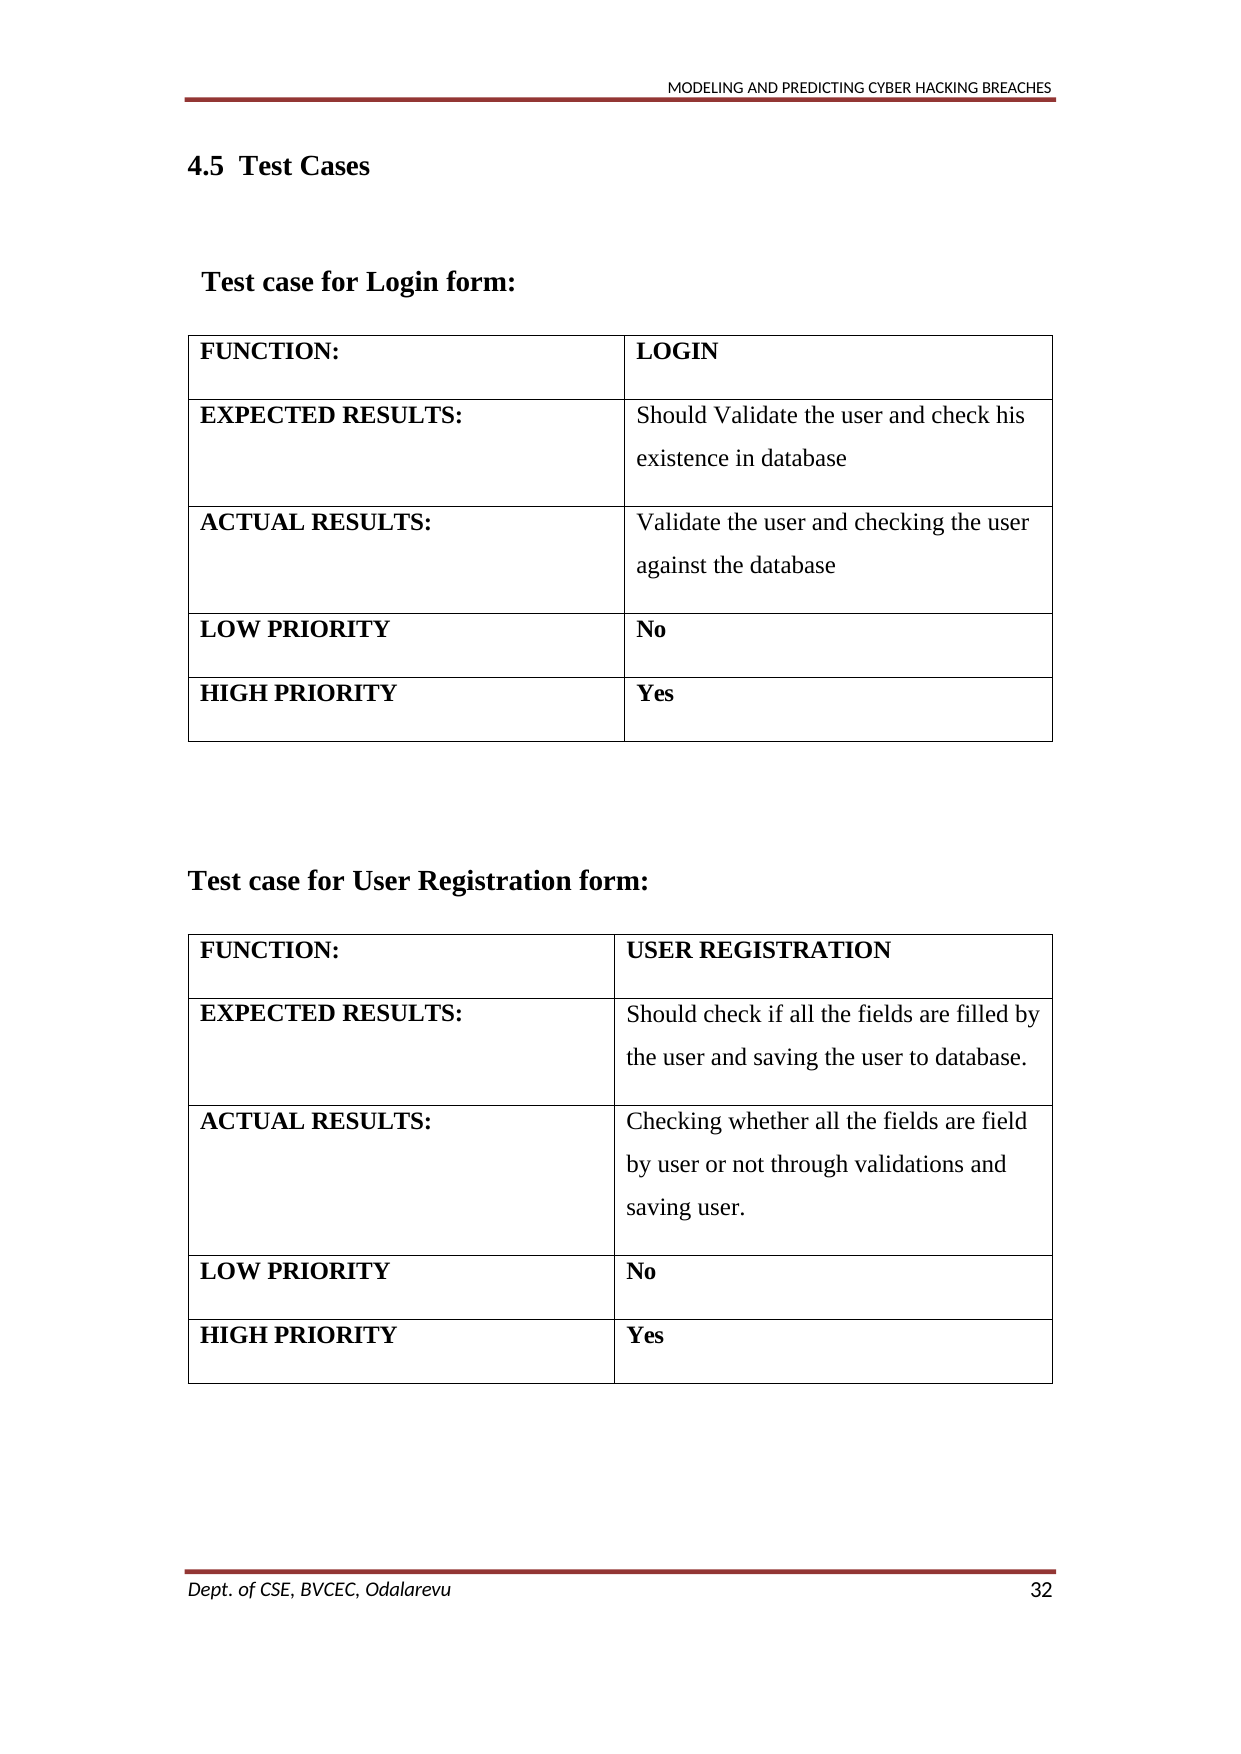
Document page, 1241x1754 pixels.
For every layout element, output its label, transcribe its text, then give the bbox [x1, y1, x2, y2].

subtitle Test Cases [187, 148, 1093, 182]
table_cell Validate the user and checking the user against the database [625, 507, 1052, 613]
table_cell HIGH PRIORITY [189, 678, 624, 741]
text Test case for Login form: [201, 264, 1093, 298]
text Test case for User Registration form: [187, 863, 1093, 897]
table_cell Yes [625, 678, 1052, 741]
table_cell ACTUAL RESULTS: [189, 1106, 614, 1255]
table_header FUNCTION: [189, 336, 624, 399]
table_cell LOW PRIORITY [189, 1256, 614, 1319]
table_cell No [625, 614, 1052, 677]
table_cell No [615, 1256, 1052, 1319]
table_cell EXPECTED RESULTS: [189, 400, 624, 506]
table_header LOGIN [625, 336, 1052, 399]
table_cell Should Validate the user and check his existence in database [625, 400, 1052, 506]
table_cell Yes [615, 1320, 1052, 1383]
table_header FUNCTION: [189, 935, 614, 998]
table_cell ACTUAL RESULTS: [189, 507, 624, 613]
table_cell HIGH PRIORITY [189, 1320, 614, 1383]
table_cell LOW PRIORITY [189, 614, 624, 677]
table_header USER REGISTRATION [615, 935, 1052, 998]
table_cell Checking whether all the fields are field by user or not through validations and saving user. [615, 1106, 1052, 1255]
table_cell EXPECTED RESULTS: [189, 999, 614, 1105]
table_cell Should check if all the fields are filled by the user and saving the user to database. [615, 999, 1052, 1105]
